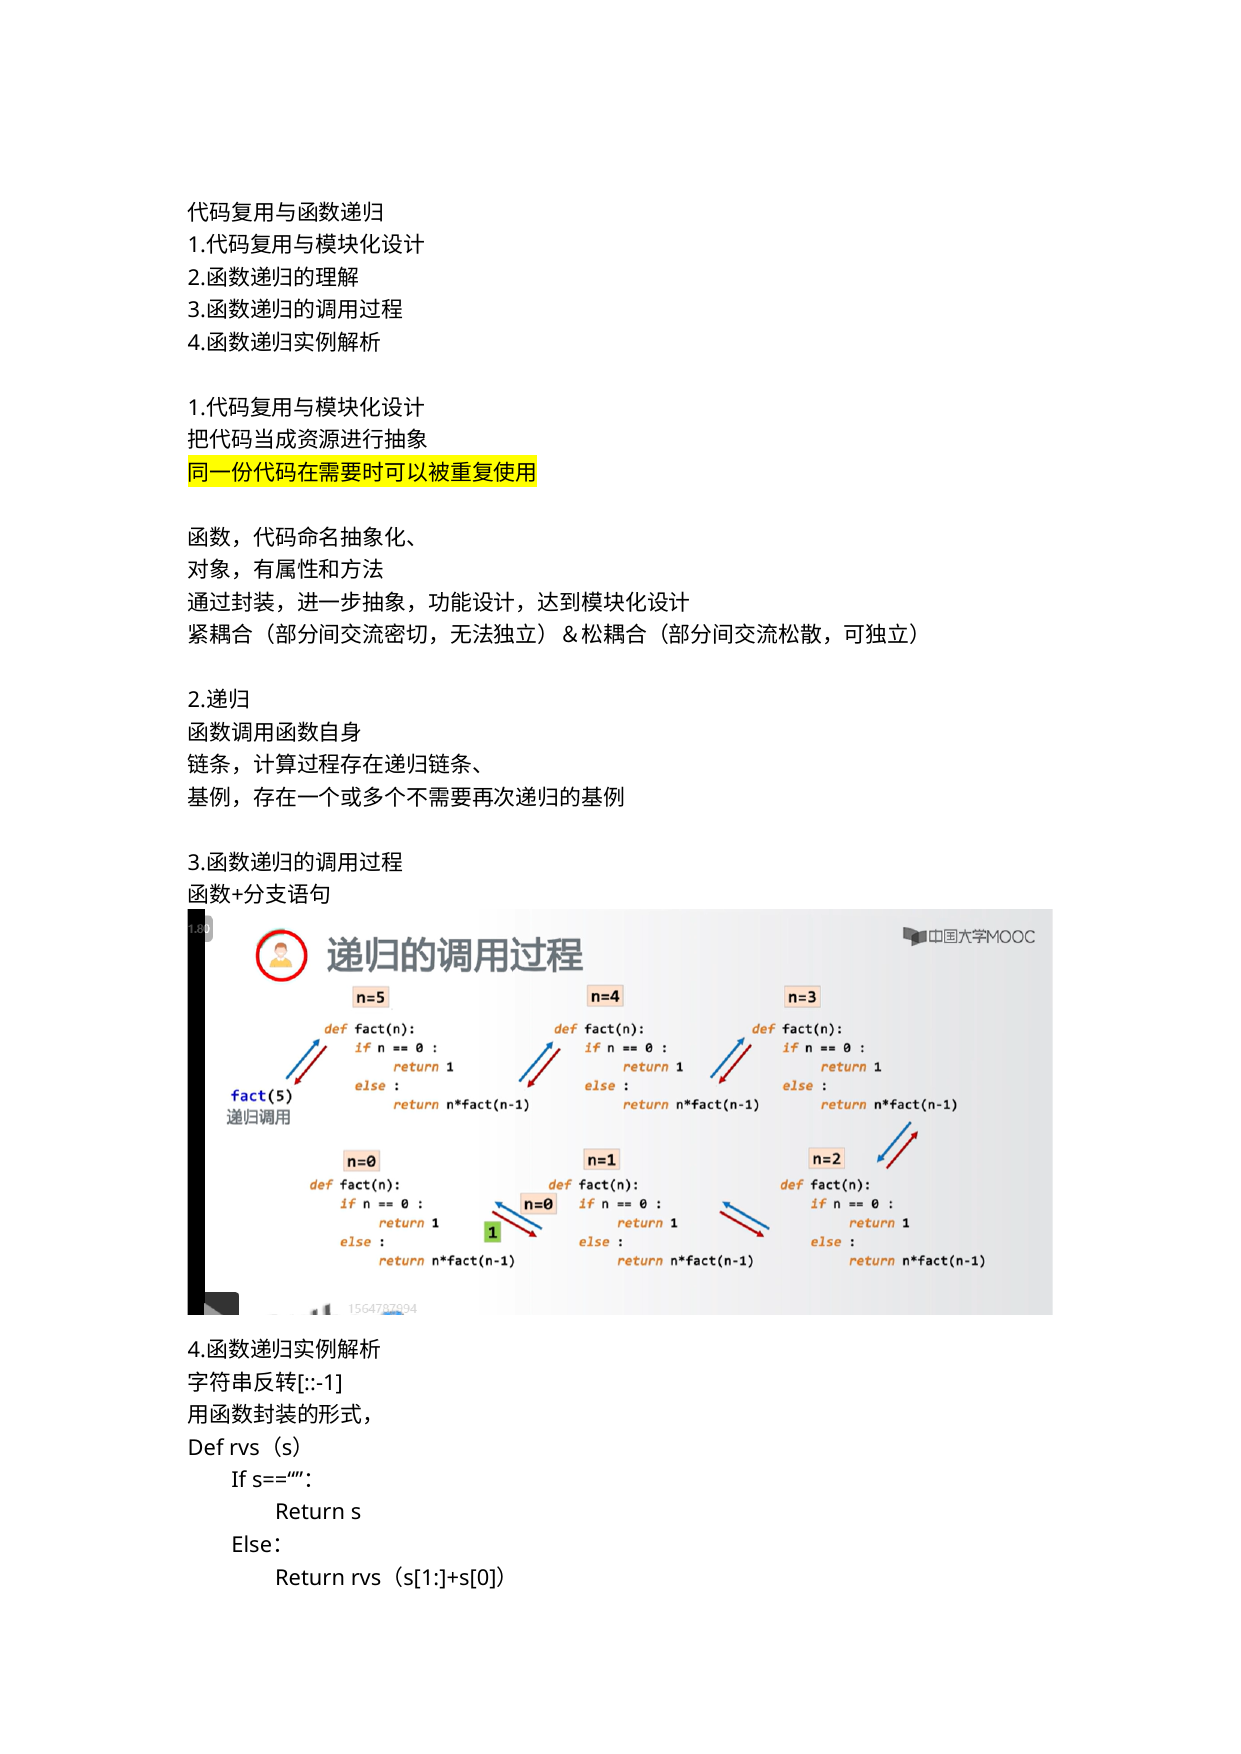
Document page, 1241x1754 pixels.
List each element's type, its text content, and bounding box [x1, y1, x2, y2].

text 函数+分支语句 [187, 877, 1053, 909]
text 紧耦合（部分间交流密切，无法独立）＆松耦合（部分间交流松散，可独立） [187, 617, 1053, 649]
text Else： [187, 1527, 1053, 1559]
text 函数调用函数自身 [187, 714, 1053, 747]
text 2.函数递归的理解 [187, 259, 1053, 292]
text 函数，代码命名抽象化、 [187, 519, 1053, 552]
text 3.函数递归的调用过程 [187, 844, 1053, 877]
text If s==“”： [187, 1462, 1053, 1494]
text 4.函数递归实例解析 [187, 324, 1053, 357]
text 通过封装，进一步抽象，功能设计，达到模块化设计 [187, 584, 1053, 617]
text 1.代码复用与模块化设计 [187, 389, 1053, 422]
text 代码复用与函数递归 [187, 194, 1053, 227]
text 基例，存在一个或多个不需要再次递归的基例 [187, 779, 1053, 812]
text 链条，计算过程存在递归链条、 [187, 747, 1053, 779]
picture [187, 909, 1053, 1315]
text 对象，有属性和方法 [187, 552, 1053, 584]
text Return rvs（s[1:]+s[0]） [187, 1559, 1053, 1592]
text 把代码当成资源进行抽象 [187, 422, 1053, 454]
text 字符串反转[::-1] [187, 1364, 1053, 1397]
text 1.代码复用与模块化设计 [187, 227, 1053, 259]
text Def rvs（s） [187, 1429, 1053, 1462]
text 3.函数递归的调用过程 [187, 292, 1053, 324]
text Return s [187, 1494, 1053, 1527]
text 4.函数递归实例解析 [187, 1332, 1053, 1364]
text 2.递归 [187, 682, 1053, 714]
text 用函数封装的形式， [187, 1397, 1053, 1429]
text 同一份代码在需要时可以被重复使用 [187, 454, 1053, 487]
